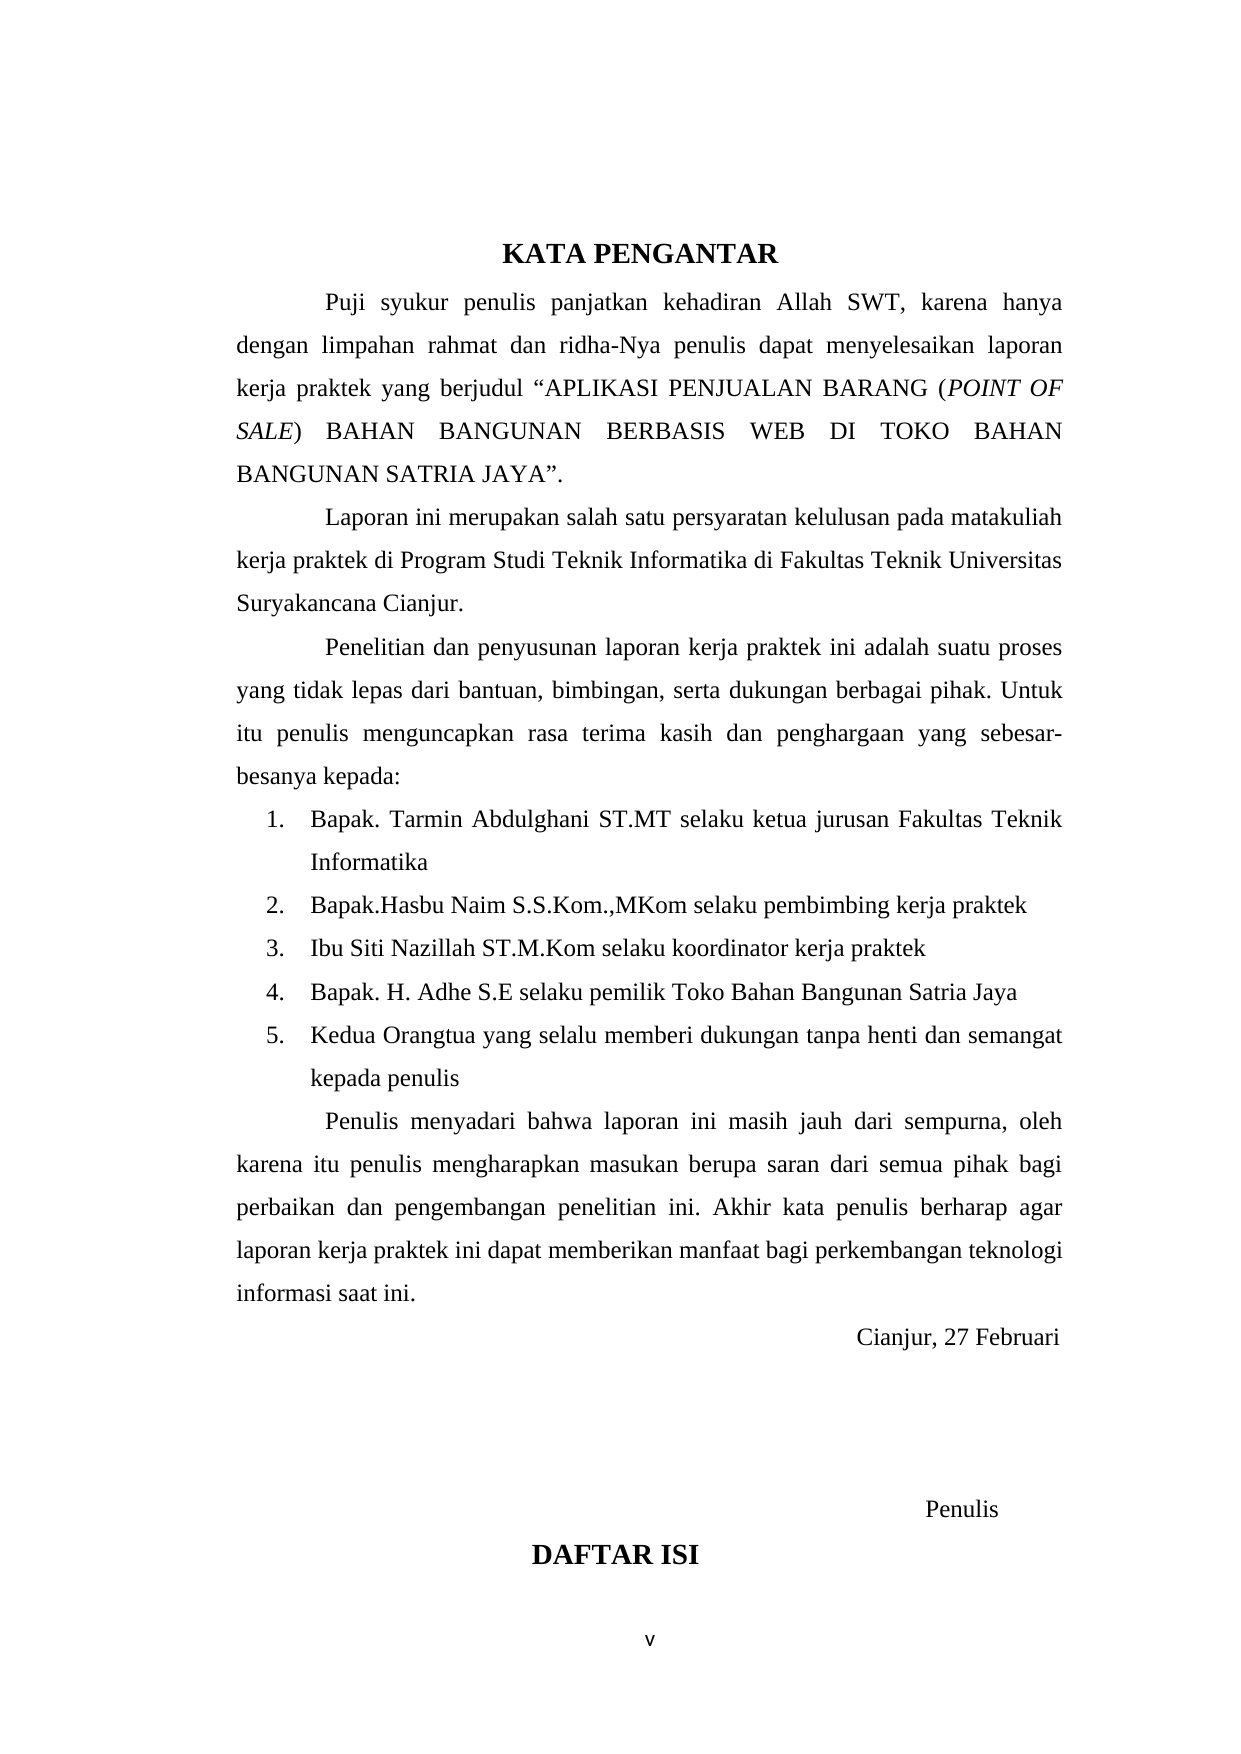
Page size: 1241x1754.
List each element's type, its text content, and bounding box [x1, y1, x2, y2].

subtitle KATA PENGANTAR [236, 236, 1063, 270]
text Penulis [236, 1494, 1063, 1523]
list Bapak. Tarmin Abdulghani ST.MT selaku ketua jurusan Fakultas Teknik Informatika [266, 804, 1063, 876]
text Penelitian dan penyusunan laporan kerja praktek ini adalah suatu proses yang tidak lepas dari bantuan, bimbingan, serta dukungan berbagai pihak. Untuk itu penulis menguncapkan rasa terima kasih dan penghargaan yang sebesar-besanya kepada: [236, 632, 1063, 790]
list Bapak.Hasbu Naim S.S.Kom.,MKom selaku pembimbing kerja praktek [266, 890, 1063, 919]
subtitle DAFTAR ISI [236, 1537, 1063, 1571]
list Ibu Siti Nazillah ST.M.Kom selaku koordinator kerja praktek [266, 933, 1063, 962]
text Laporan ini merupakan salah satu persyaratan kelulusan pada matakuliah kerja praktek di Program Studi Teknik Informatika di Fakultas Teknik Universitas Suryakancana Cianjur. [236, 502, 1063, 617]
text Puji syukur penulis panjatkan kehadiran Allah SWT, karena hanya dengan limpahan rahmat dan ridha-Nya penulis dapat menyelesaikan laporan kerja praktek yang berjudul “APLIKASI PENJUALAN BARANG (POINT OF SALE) BAHAN BANGUNAN BERBASIS WEB DI TOKO BAHAN BANGUNAN SATRIA JAYA”. [236, 287, 1063, 488]
list Kedua Orangtua yang selalu memberi dukungan tanpa henti dan semangat kepada penulis [266, 1020, 1063, 1092]
text Penulis menyadari bahwa laporan ini masih jauh dari sempurna, oleh karena itu penulis mengharapkan masukan berupa saran dari semua pihak bagi perbaikan dan pengembangan penelitian ini. Akhir kata penulis berharap agar laporan kerja praktek ini dapat memberikan manfaat bagi perkembangan teknologi informasi saat ini. [236, 1106, 1063, 1307]
list Bapak. H. Adhe S.E selaku pemilik Toko Bahan Bangunan Satria Jaya [266, 977, 1063, 1005]
text Cianjur, 27 Februari [236, 1322, 1063, 1350]
